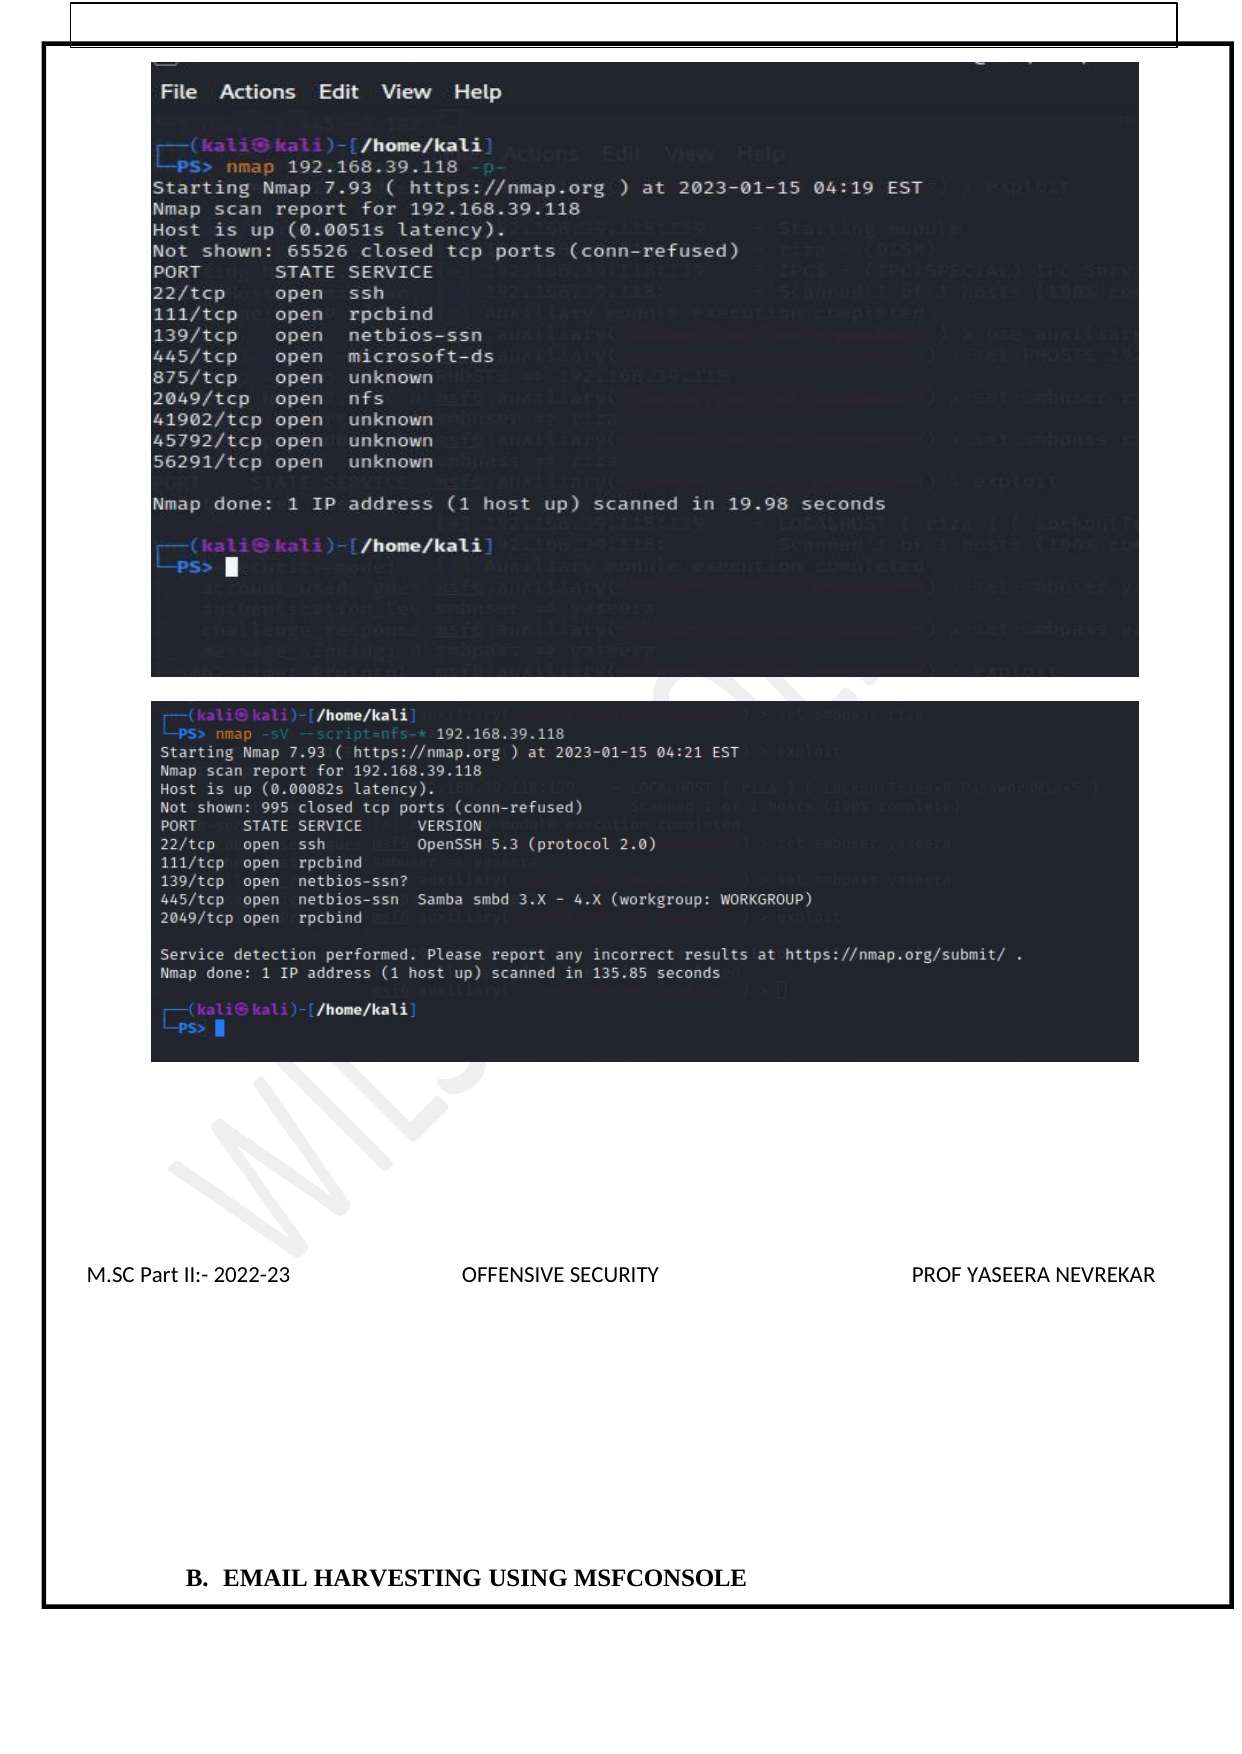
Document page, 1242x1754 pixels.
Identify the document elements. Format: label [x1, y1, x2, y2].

picture [151, 62, 1139, 1258]
text [86, 37, 1179, 1288]
